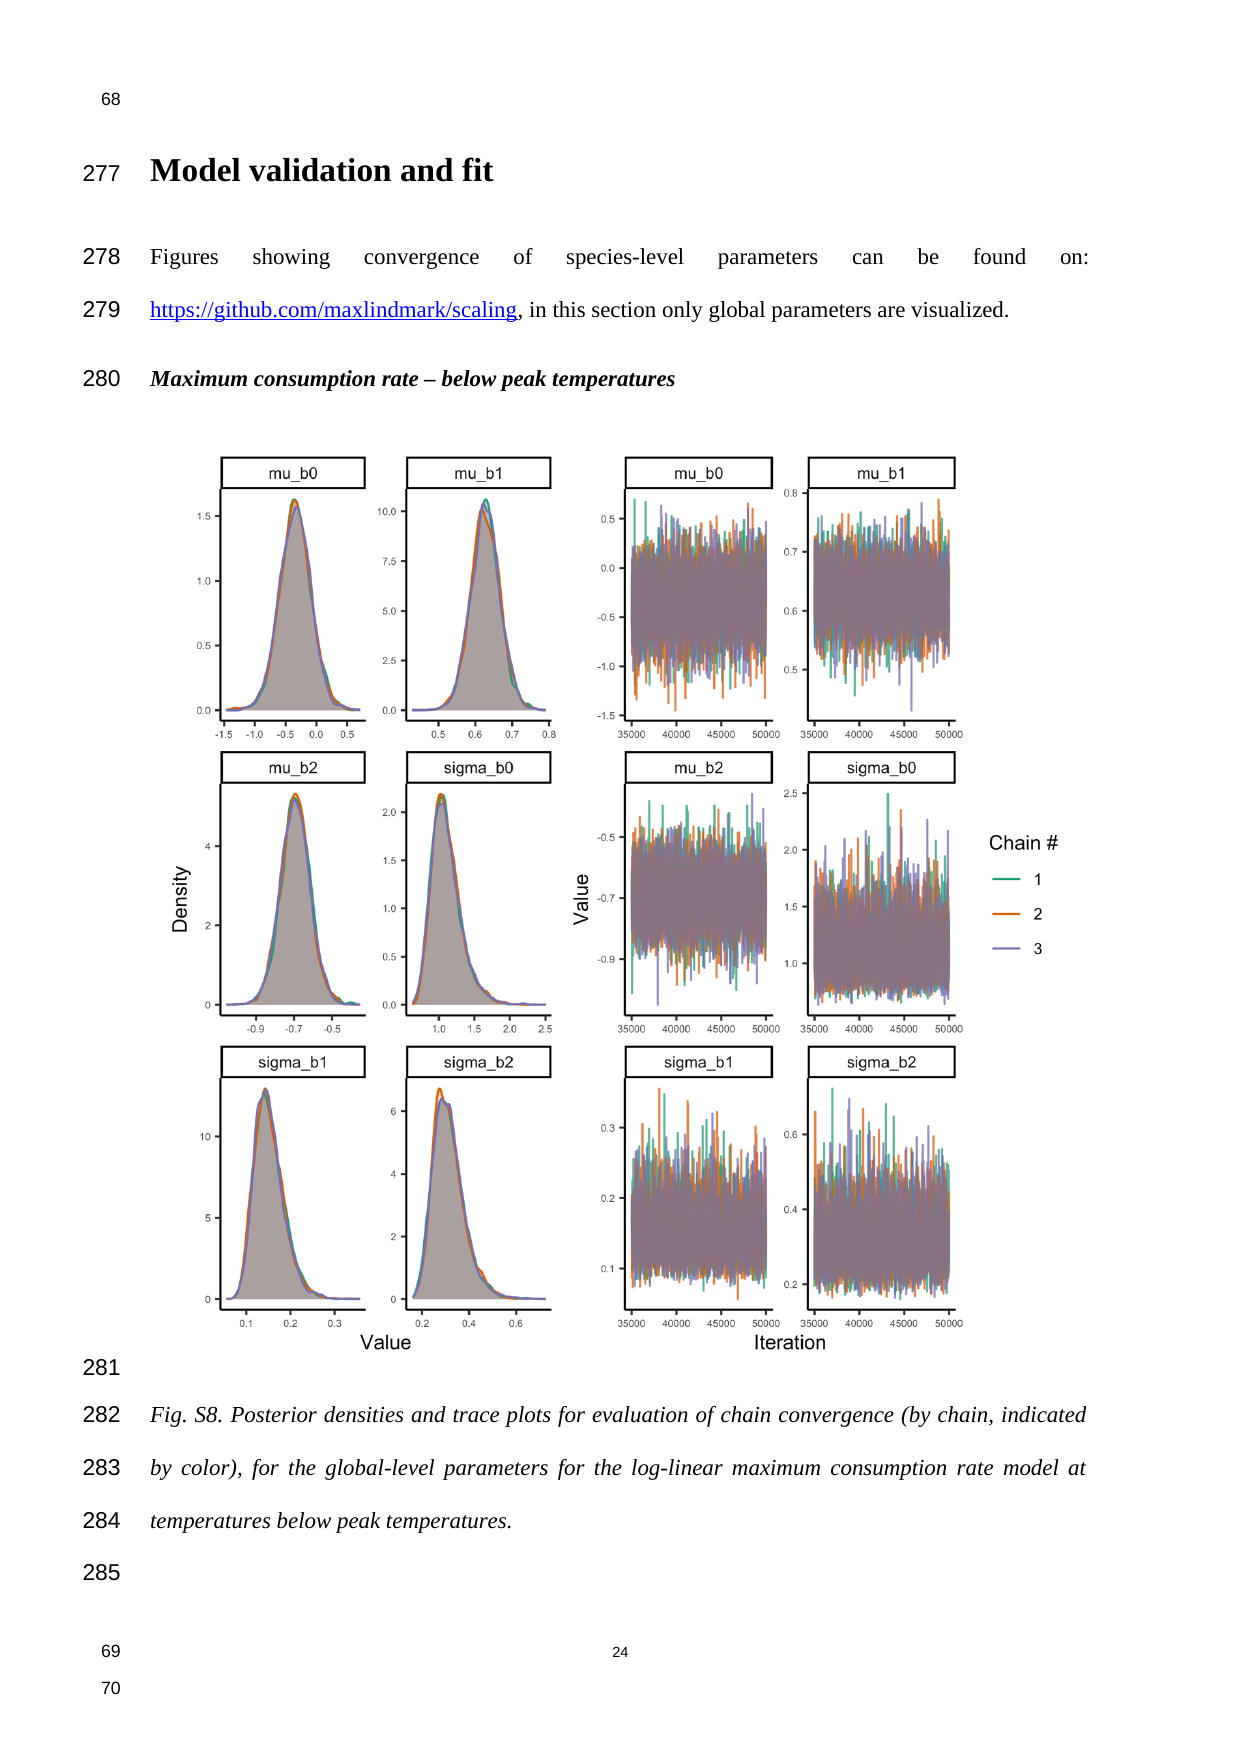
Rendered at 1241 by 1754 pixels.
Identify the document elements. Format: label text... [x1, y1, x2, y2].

subtitle Maximum consumption rate – below peak temperatures [150, 365, 1090, 392]
picture [150, 434, 1091, 1375]
subtitle Model validation and fit [150, 150, 1090, 188]
text Fig. S8. Posterior densities and trace plots for evaluation of chain convergence (by chain, indicated by color), for the global-level parameters for the log-linear maximum consumption rate model at temperatures below peak temperatures. [150, 1401, 1090, 1533]
text Figures showing convergence of species-level parameters can be found on: https://github.com/maxlindmark/scaling, in this section only global parameters are visualized. [150, 243, 1090, 322]
